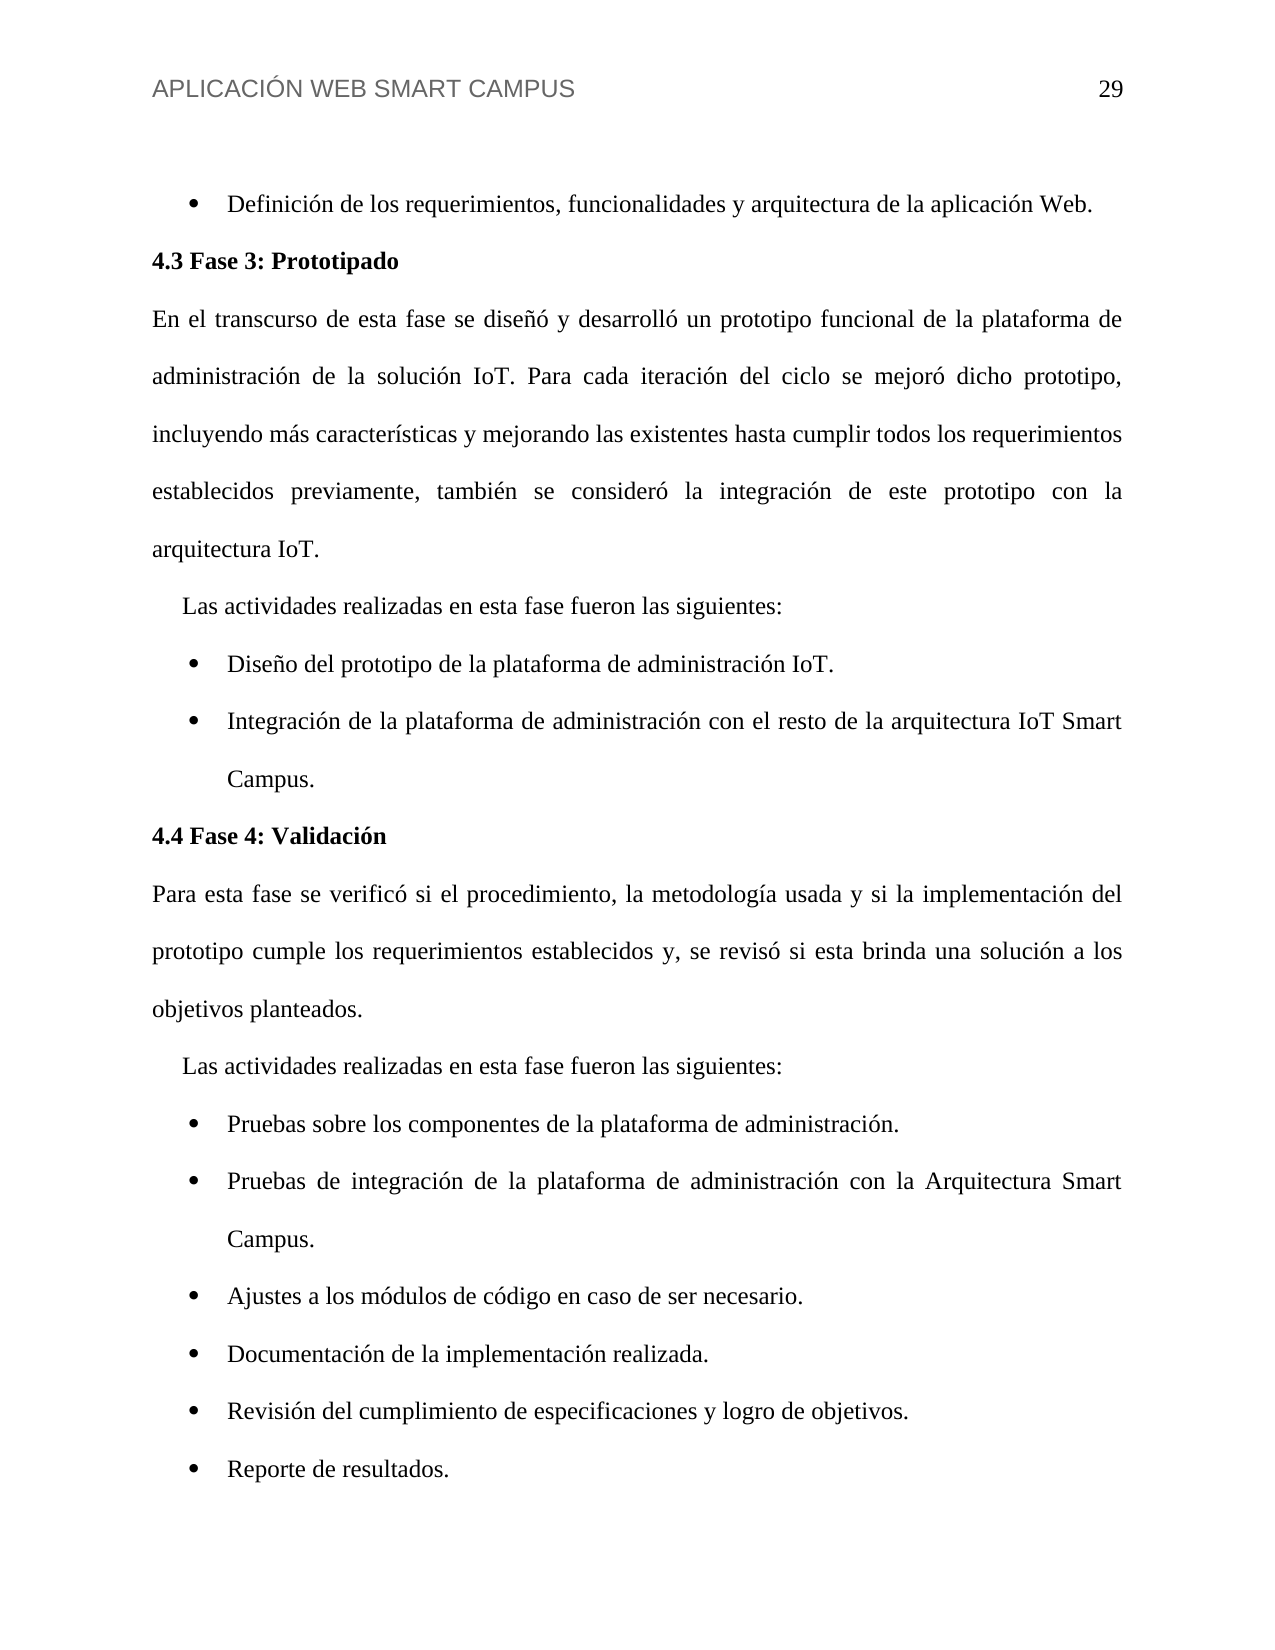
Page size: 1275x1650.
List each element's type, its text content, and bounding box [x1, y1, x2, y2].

list Pruebas de integración de la plataforma de administración con la Arquitectura Smart Campus. [189, 1166, 1123, 1253]
text Las actividades realizadas en esta fase fueron las siguientes: [152, 1051, 1123, 1080]
text Las actividades realizadas en esta fase fueron las siguientes: [152, 591, 1123, 620]
list Integración de la plataforma de administración con el resto de la arquitectura IoT Smart Campus. [189, 706, 1123, 793]
list Ajustes a los módulos de código en caso de ser necesario. [189, 1281, 1123, 1310]
subtitle 4.4 Fase 4: Validación [152, 821, 1123, 850]
list Diseño del prototipo de la plataforma de administración IoT. [189, 649, 1123, 678]
text Para esta fase se verificó si el procedimiento, la metodología usada y si la implementación del prototipo cumple los requerimientos establecidos y, se revisó si esta brinda una solución a los objetivos planteados. [152, 879, 1123, 1023]
list Reporte de resultados. [189, 1454, 1123, 1483]
list Revisión del cumplimiento de especificaciones y logro de objetivos. [189, 1396, 1123, 1425]
list Documentación de la implementación realizada. [189, 1339, 1123, 1368]
text En el transcurso de esta fase se diseñó y desarrolló un prototipo funcional de la plataforma de administración de la solución IoT. Para cada iteración del ciclo se mejoró dicho prototipo, incluyendo más características y mejorando las existentes hasta cumplir todos los requerimientos establecidos previamente, también se consideró la integración de este prototipo con la arquitectura IoT. [152, 304, 1123, 563]
subtitle 4.3 Fase 3: Prototipado [152, 246, 1123, 275]
list Pruebas sobre los componentes de la plataforma de administración. [189, 1109, 1123, 1138]
list Definición de los requerimientos, funcionalidades y arquitectura de la aplicación Web. [189, 189, 1123, 218]
